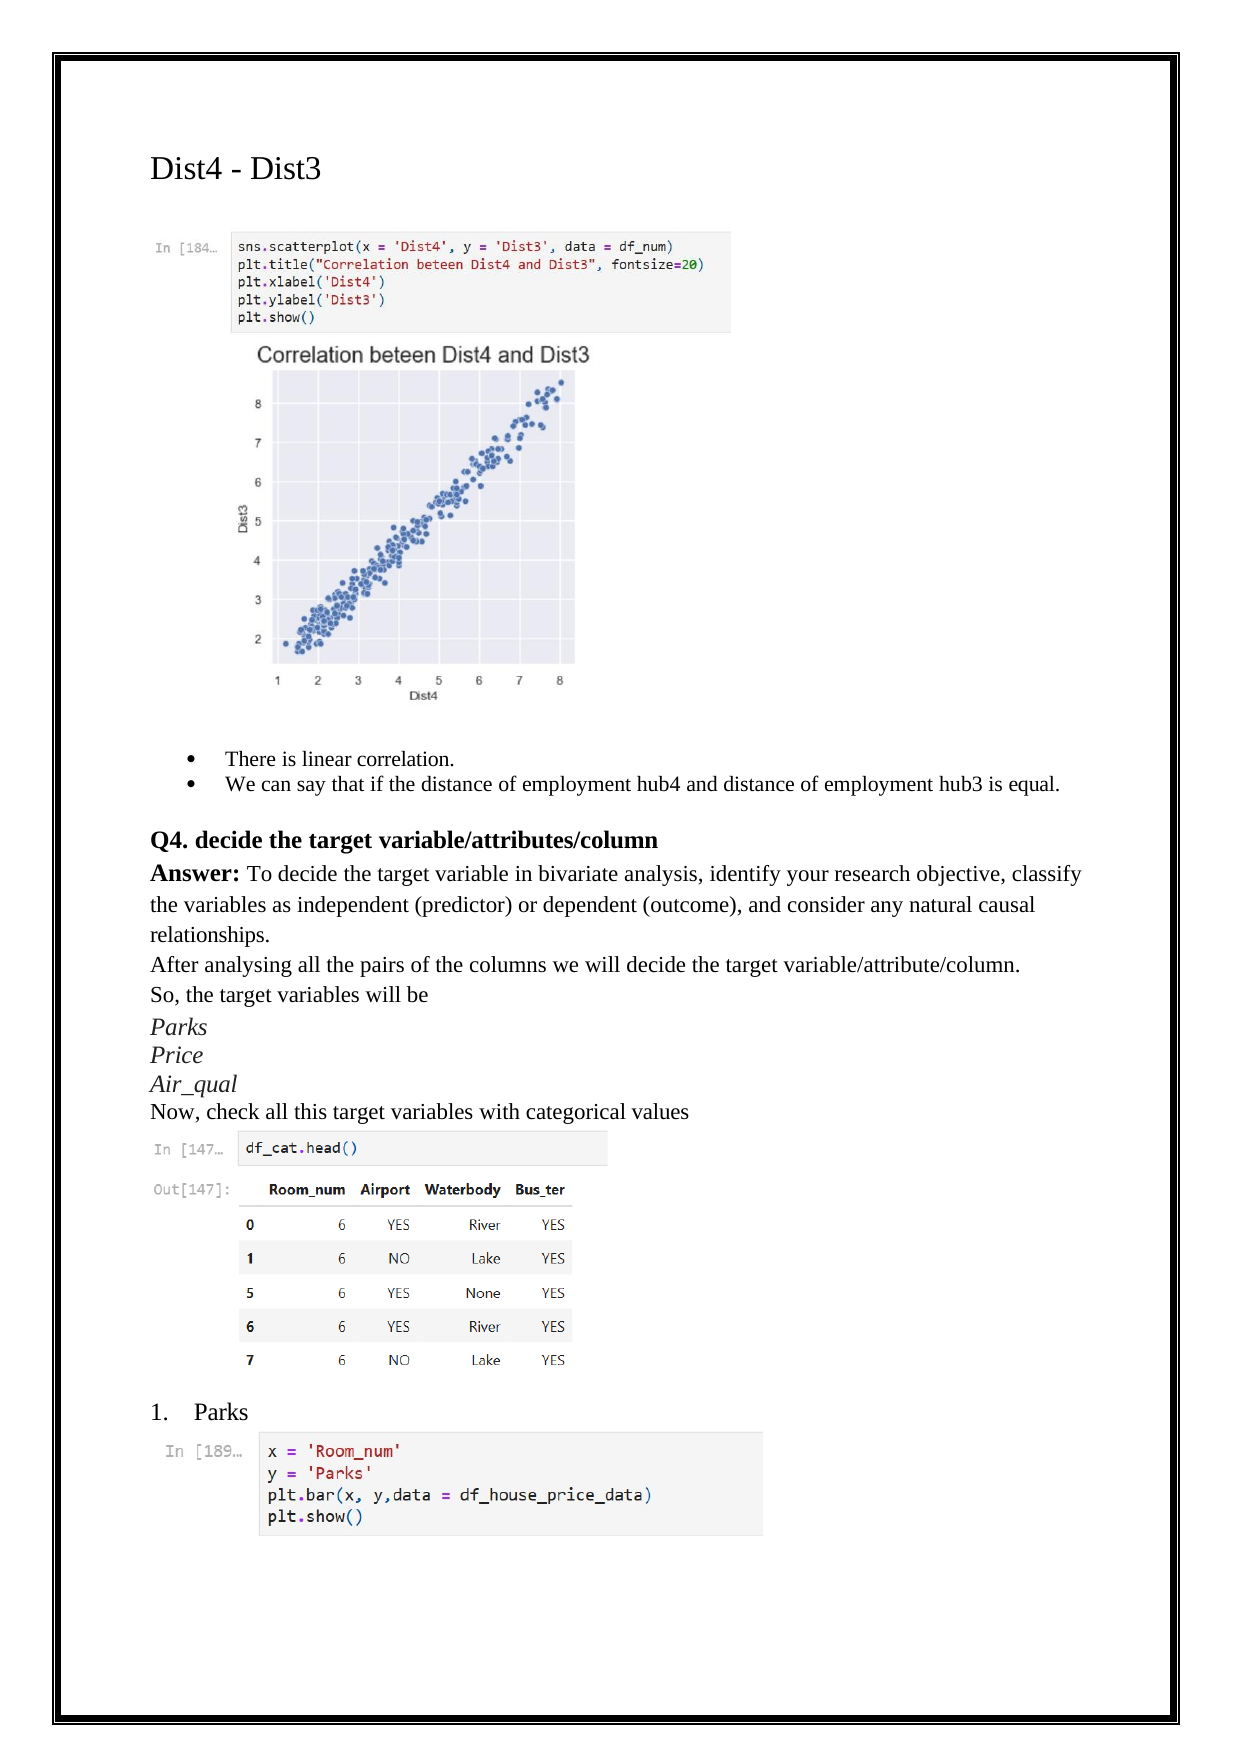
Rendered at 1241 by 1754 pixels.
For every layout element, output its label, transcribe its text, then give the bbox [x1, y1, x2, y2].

text After analysing all the pairs of the columns we will decide the target variable/attribute/column. So, the target variables will be [150, 951, 1034, 1008]
picture [153, 1130, 608, 1365]
picture [165, 1431, 763, 1536]
list There is linear correlation. [187, 746, 1170, 771]
text Parks Price Air_qual [150, 1012, 249, 1098]
picture [155, 227, 731, 705]
list Parks [150, 1397, 1170, 1426]
list We can say that if the distance of employment hub4 and distance of employment hub3 is equal. [187, 771, 1170, 796]
subtitle Dist4 - Dist3 [150, 148, 1170, 187]
subtitle Q4. decide the target variable/attributes/column [150, 825, 1170, 854]
text Now, check all this target variables with categorical values [150, 1098, 1170, 1124]
text Answer: To decide the target variable in bivariate analysis, identify your research objective, classify the variables as independent (predictor) or dependent (outcome), and consider any natural causal relationships. [150, 858, 1094, 947]
